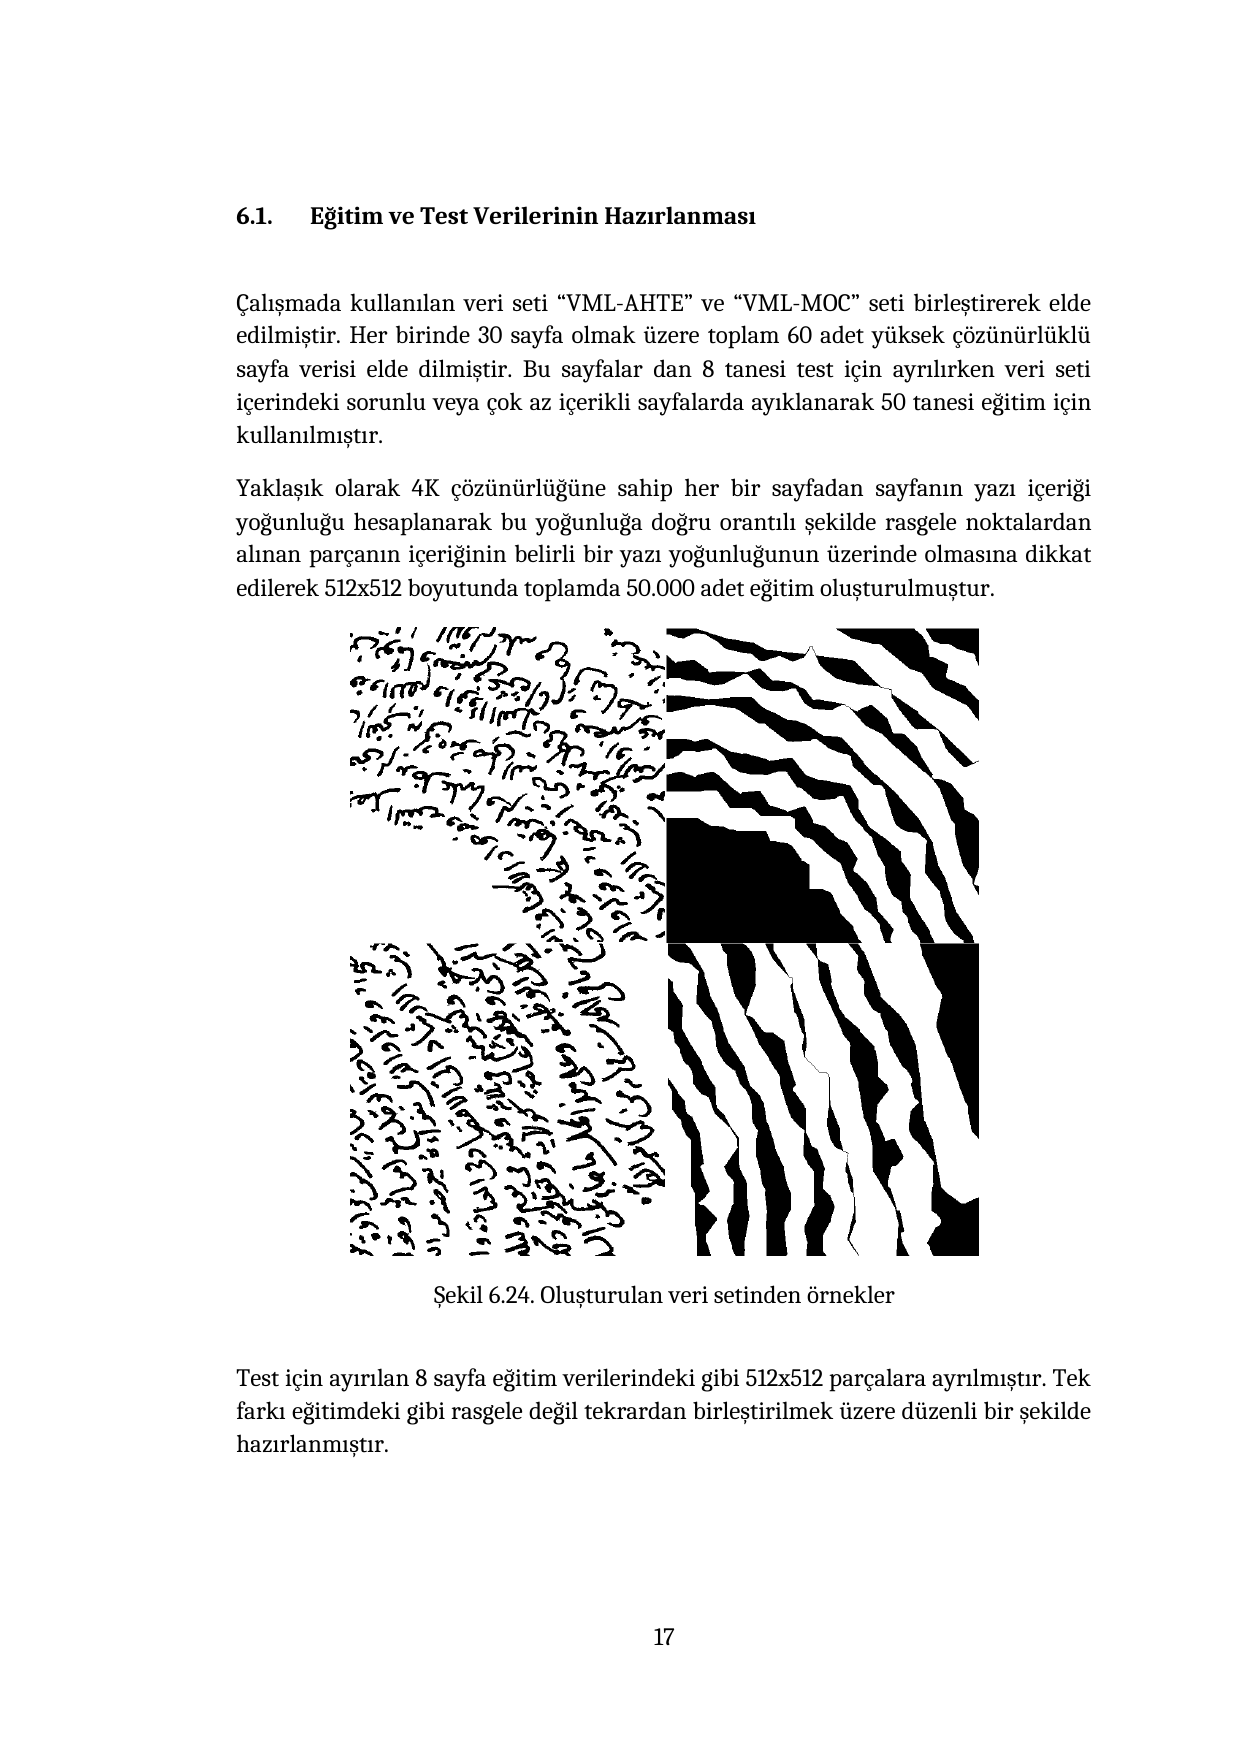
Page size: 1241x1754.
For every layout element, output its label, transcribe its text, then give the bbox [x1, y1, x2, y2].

text Şekil .. Oluşturulan veri setinden örnekler [236, 1281, 1092, 1310]
subtitle Eğitim ve Test Verilerinin Hazırlanması [236, 202, 1092, 230]
text Yaklaşık olarak 4K çözünürlüğüne sahip her bir sayfadan sayfanın yazı içeriği yoğunluğu hesaplanarak bu yoğunluğa doğru orantılı şekilde rasgele noktalardan alınan parçanın içeriğinin belirli bir yazı yoğunluğunun üzerinde olmasına dikkat edilerek 512x512 boyutunda toplamda 50.000 adet eğitim oluşturulmuştur. [236, 474, 1092, 602]
picture [350, 627, 979, 1256]
text Test için ayırılan 8 sayfa eğitim verilerindeki gibi 512x512 parçalara ayrılmıştır. Tek farkı eğitimdeki gibi rasgele değil tekrardan birleştirilmek üzere düzenli bir şekilde hazırlanmıştır. [236, 1364, 1092, 1458]
text Çalışmada kullanılan veri seti “VML-AHTE” ve “VML-MOC” seti birleştirerek elde edilmiştir. Her birinde 30 sayfa olmak üzere toplam 60 adet yüksek çözünürlüklü sayfa verisi elde dilmiştir. Bu sayfalar dan 8 tanesi test için ayrılırken veri seti içerindeki sorunlu veya çok az içerikli sayfalarda ayıklanarak 50 tanesi eğitim için kullanılmıştır. [236, 288, 1092, 449]
